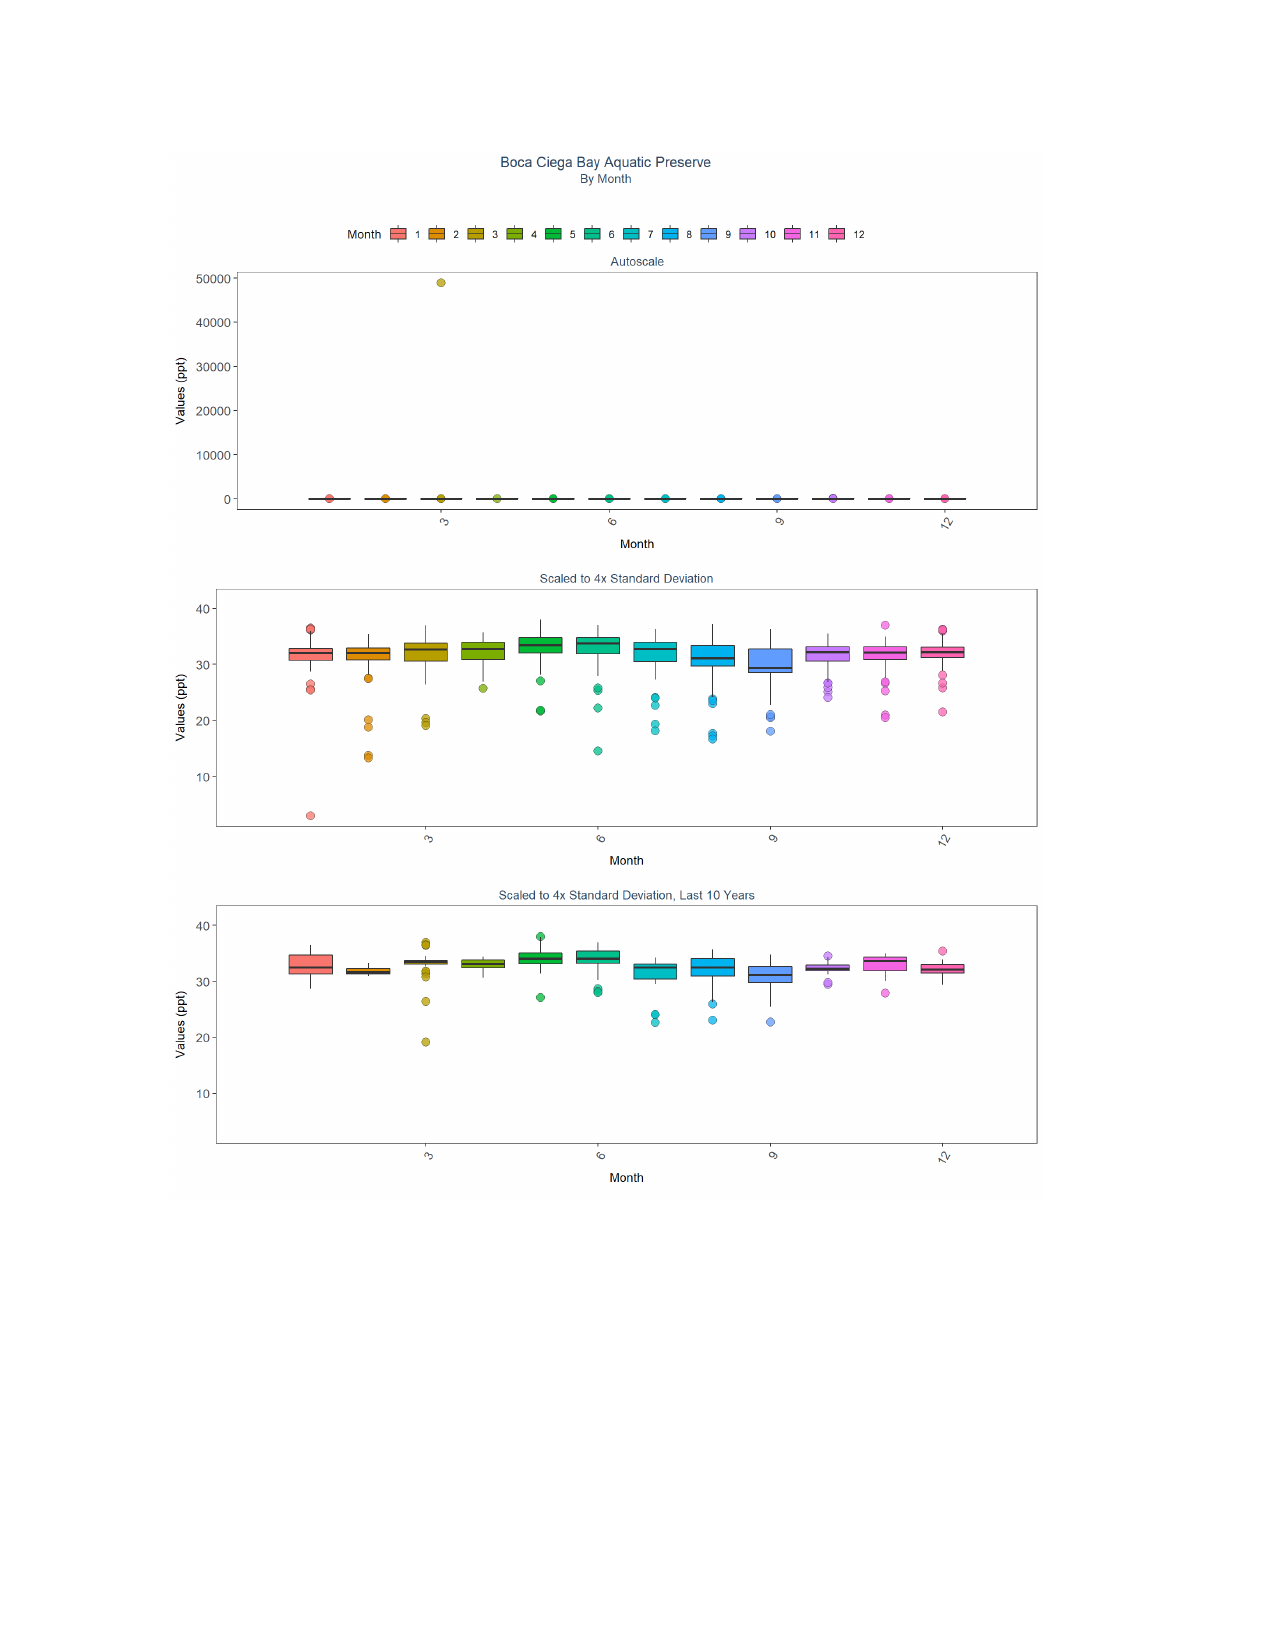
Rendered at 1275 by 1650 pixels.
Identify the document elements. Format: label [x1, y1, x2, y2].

picture [168, 150, 1044, 1200]
